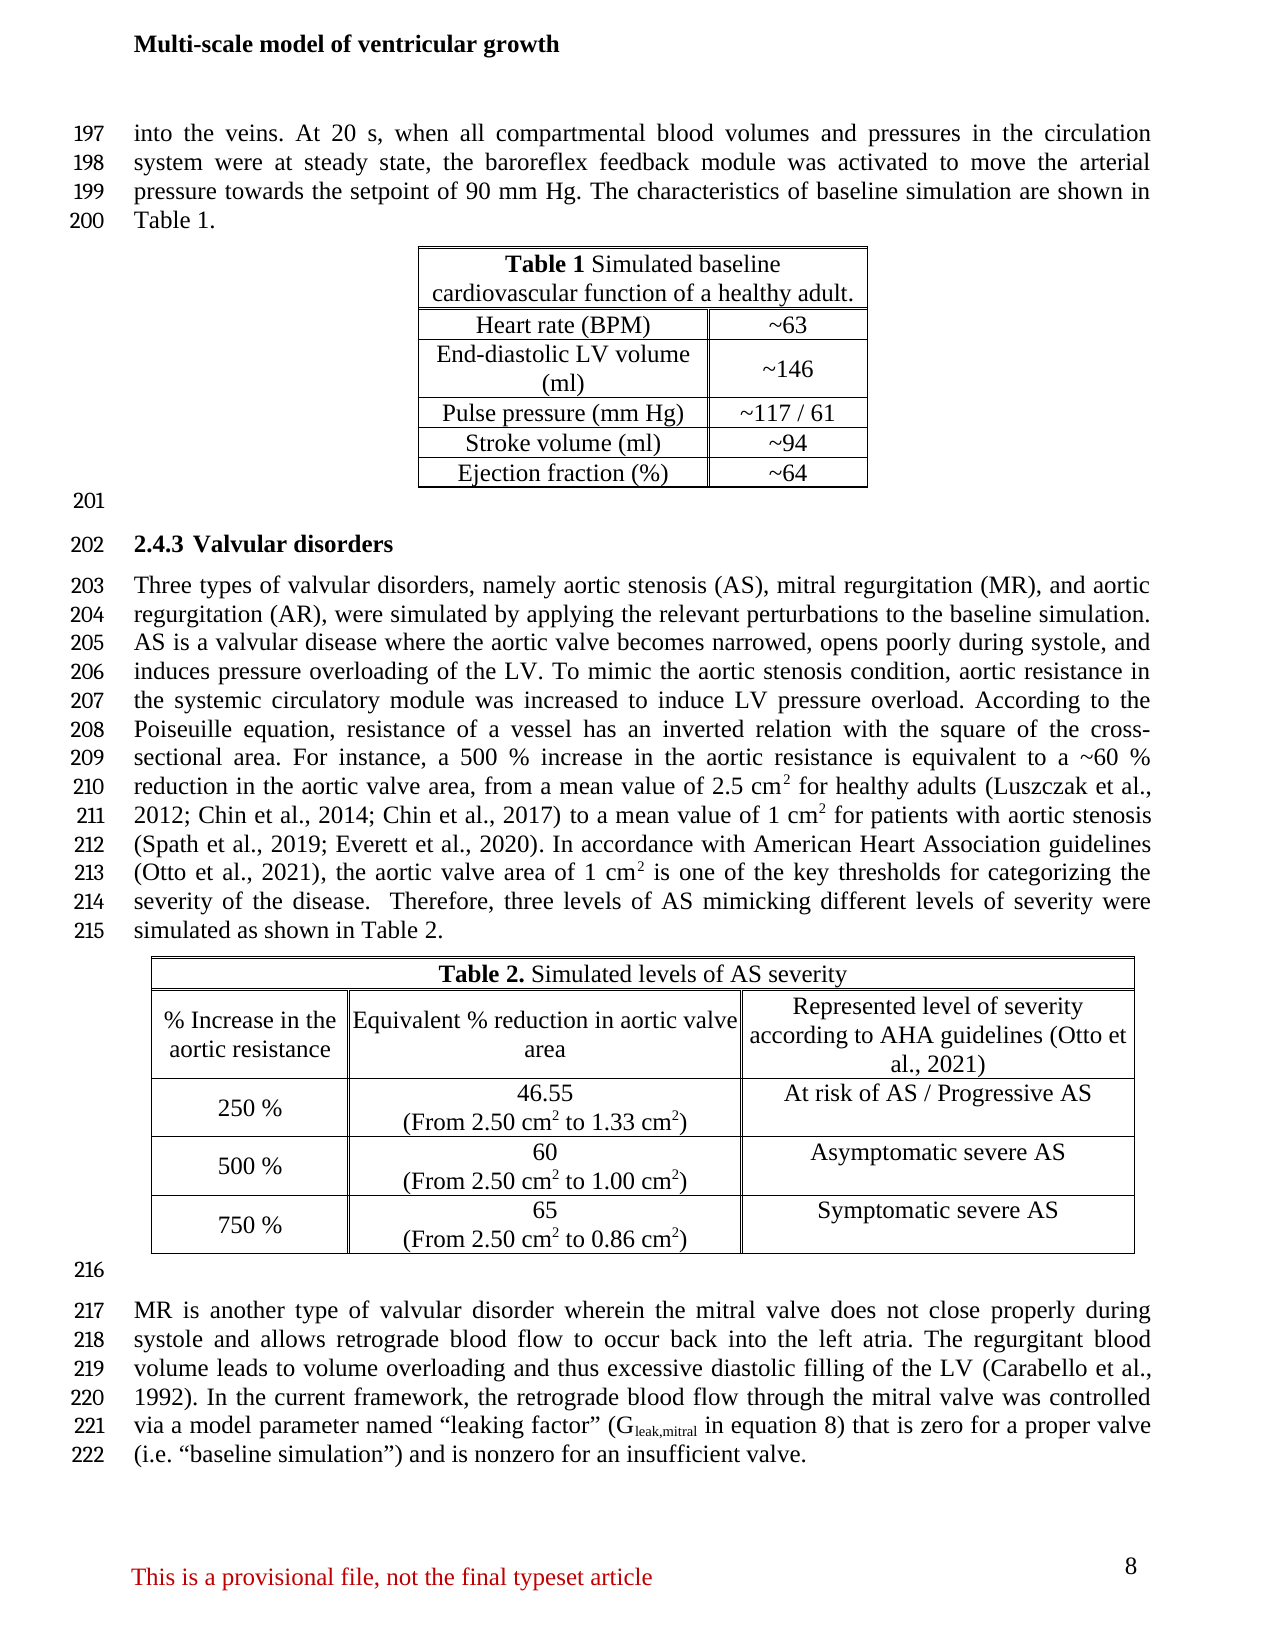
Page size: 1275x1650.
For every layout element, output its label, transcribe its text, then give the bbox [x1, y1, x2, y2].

table_cell Heart rate (BPM) [419, 310, 707, 338]
table_cell Symptomatic severe AS [743, 1196, 1134, 1253]
table_cell % Increase in the aortic resistance [152, 991, 347, 1077]
text MR is another type of valvular disorder wherein the mitral valve does not close properly during systole and allows retrograde blood flow to occur back into the left atria. The regurgitant blood volume leads to volume overloading and thus excessive diastolic filling of the LV (Carabello et al., 1992). In the current framework, the retrograde blood flow through the mitral valve was controlled via a model parameter named “leaking factor” (Gleak,mitral in equation ) that is zero for a proper valve (i.e. “baseline simulation”) and is nonzero for an insufficient valve. [133, 1295, 1152, 1468]
table_cell Equivalent % reduction in aortic valve area [350, 991, 740, 1077]
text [133, 118, 1152, 233]
table_cell Asymptomatic severe AS [743, 1137, 1134, 1194]
table_cell ~64 [710, 458, 867, 486]
table_cell 65 (From 2.50 cm2 to 0.86 cm2) [350, 1196, 740, 1253]
table_cell ~146 [710, 340, 867, 397]
table_cell 750 % [152, 1196, 347, 1253]
table_cell ~94 [710, 428, 867, 457]
table_cell ~63 [710, 310, 867, 338]
table_cell At risk of AS / Progressive AS [743, 1079, 1134, 1136]
table_cell 46.55 (From 2.50 cm2 to 1.33 cm2) [350, 1079, 740, 1136]
table_cell 60 (From 2.50 cm2 to 1.00 cm2) [350, 1137, 740, 1194]
table_cell 500 % [152, 1137, 347, 1194]
table_cell Represented level of severity according to AHA guidelines (Otto et al., 2021) [743, 991, 1134, 1077]
table_cell Pulse pressure (mm Hg) [419, 398, 707, 427]
subtitle Valvular disorders [133, 529, 1152, 557]
table_cell ~117 / 61 [710, 398, 867, 427]
table_cell End-diastolic LV volume (ml) [419, 340, 707, 397]
table_cell Ejection fraction (%) [419, 458, 707, 486]
table_cell 250 % [152, 1079, 347, 1136]
table_cell Stroke volume (ml) [419, 428, 707, 457]
